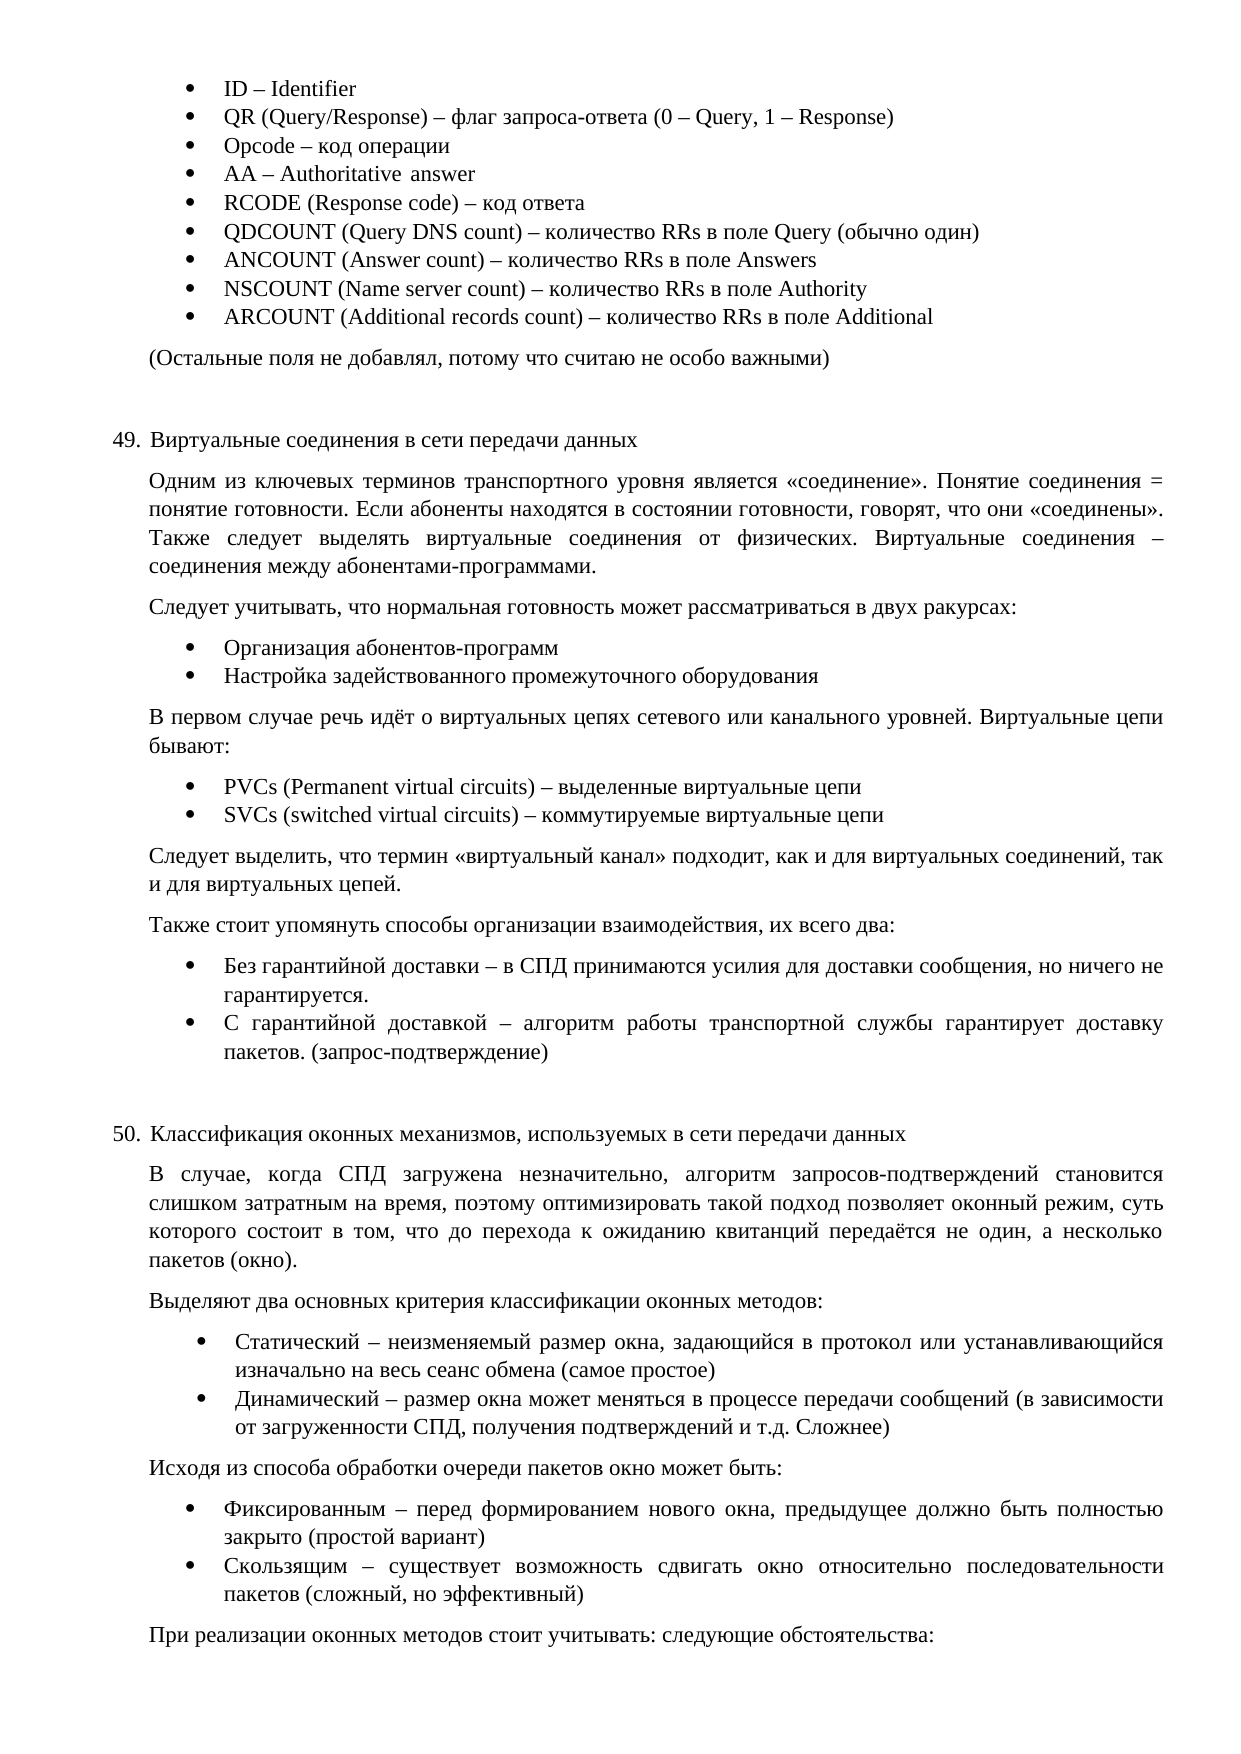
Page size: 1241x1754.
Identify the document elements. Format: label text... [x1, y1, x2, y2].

list Динамический – размер окна может меняться в процессе передачи сообщений (в зависимости от загруженности СПД, получения подтверждений и т.д. Сложнее) [197, 1384, 1165, 1439]
list ANCOUNT (Answer count) – количество RRs в поле Answers [186, 246, 1165, 272]
list QR (Query/Response) – флаг запроса-ответа (0 – Query, 1 – Response) [186, 103, 1165, 130]
list Виртуальные соединения в сети передачи данных [112, 426, 1165, 452]
list Статический – неизменяемый размер окна, задающийся в протокол или устанавливающийся изначально на весь сеанс обмена (самое простое) [197, 1328, 1165, 1382]
text Также стоит упомянуть способы организации взаимодействия, их всего два: [149, 911, 1165, 938]
list С гарантийной доставкой – алгоритм работы транспортной службы гарантирует доставку пакетов. (запрос-подтверждение) [186, 1009, 1165, 1064]
list Настройка задействованного промежуточного оборудования [186, 662, 1165, 689]
text При реализации оконных методов стоит учитывать: следующие обстоятельства: [149, 1621, 1165, 1647]
text Одним из ключевых терминов транспортного уровня является «соединение». Понятие соединения = понятие готовности. Если абоненты находятся в состоянии готовности, говорят, что они «соединены». Также следует выделять виртуальные соединения от физических. Виртуальные соединения – соединения между абонентами-программами. [149, 467, 1165, 578]
list Скользящим – существует возможность сдвигать окно относительно последовательности пакетов (сложный, но эффективный) [186, 1552, 1165, 1607]
text (Остальные поля не добавлял, потому что считаю не особо важными) [149, 344, 1165, 370]
list AA – Authoritative answer [186, 160, 1165, 187]
list NSCOUNT (Name server count) – количество RRs в поле Authority [186, 274, 1165, 301]
list RCODE (Response code) – код ответа [186, 189, 1165, 216]
list PVCs (Permanent virtual circuits) – выделенные виртуальные цепи [186, 773, 1165, 799]
list Opcode – код операции [186, 132, 1165, 158]
list Фиксированным – перед формированием нового окна, предыдущее должно быть полностью закрыто (простой вариант) [186, 1495, 1165, 1550]
list QDCOUNT (Query DNS count) – количество RRs в поле Query (обычно один) [186, 218, 1165, 244]
list Организация абонентов-программ [186, 634, 1165, 660]
text Исходя из способа обработки очереди пакетов окно может быть: [149, 1454, 1165, 1480]
text Выделяют два основных критерия классификации оконных методов: [149, 1287, 1165, 1313]
text Следует учитывать, что нормальная готовность может рассматриваться в двух ракурсах: [149, 593, 1165, 619]
list ID – Identifier [186, 75, 1165, 101]
list SVCs (switched virtual circuits) – коммутируемые виртуальные цепи [186, 801, 1165, 827]
text В случае, когда СПД загружена незначительно, алгоритм запросов-подтверждений становится слишком затратным на время, поэтому оптимизировать такой подход позволяет оконный режим, суть которого состоит в том, что до перехода к ожиданию квитанций передаётся не один, а несколько пакетов (окно). [149, 1161, 1165, 1272]
text В первом случае речь идёт о виртуальных цепях сетевого или канального уровней. Виртуальные цепи бывают: [149, 703, 1165, 758]
text Следует выделить, что термин «виртуальный канал» подходит, как и для виртуальных соединений, так и для виртуальных цепей. [149, 842, 1165, 897]
list Без гарантийной доставки – в СПД принимаются усилия для доставки сообщения, но ничего не гарантируется. [186, 952, 1165, 1007]
list ARCOUNT (Additional records count) – количество RRs в поле Additional [186, 303, 1165, 329]
list Классификация оконных механизмов, используемых в сети передачи данных [112, 1119, 1165, 1146]
